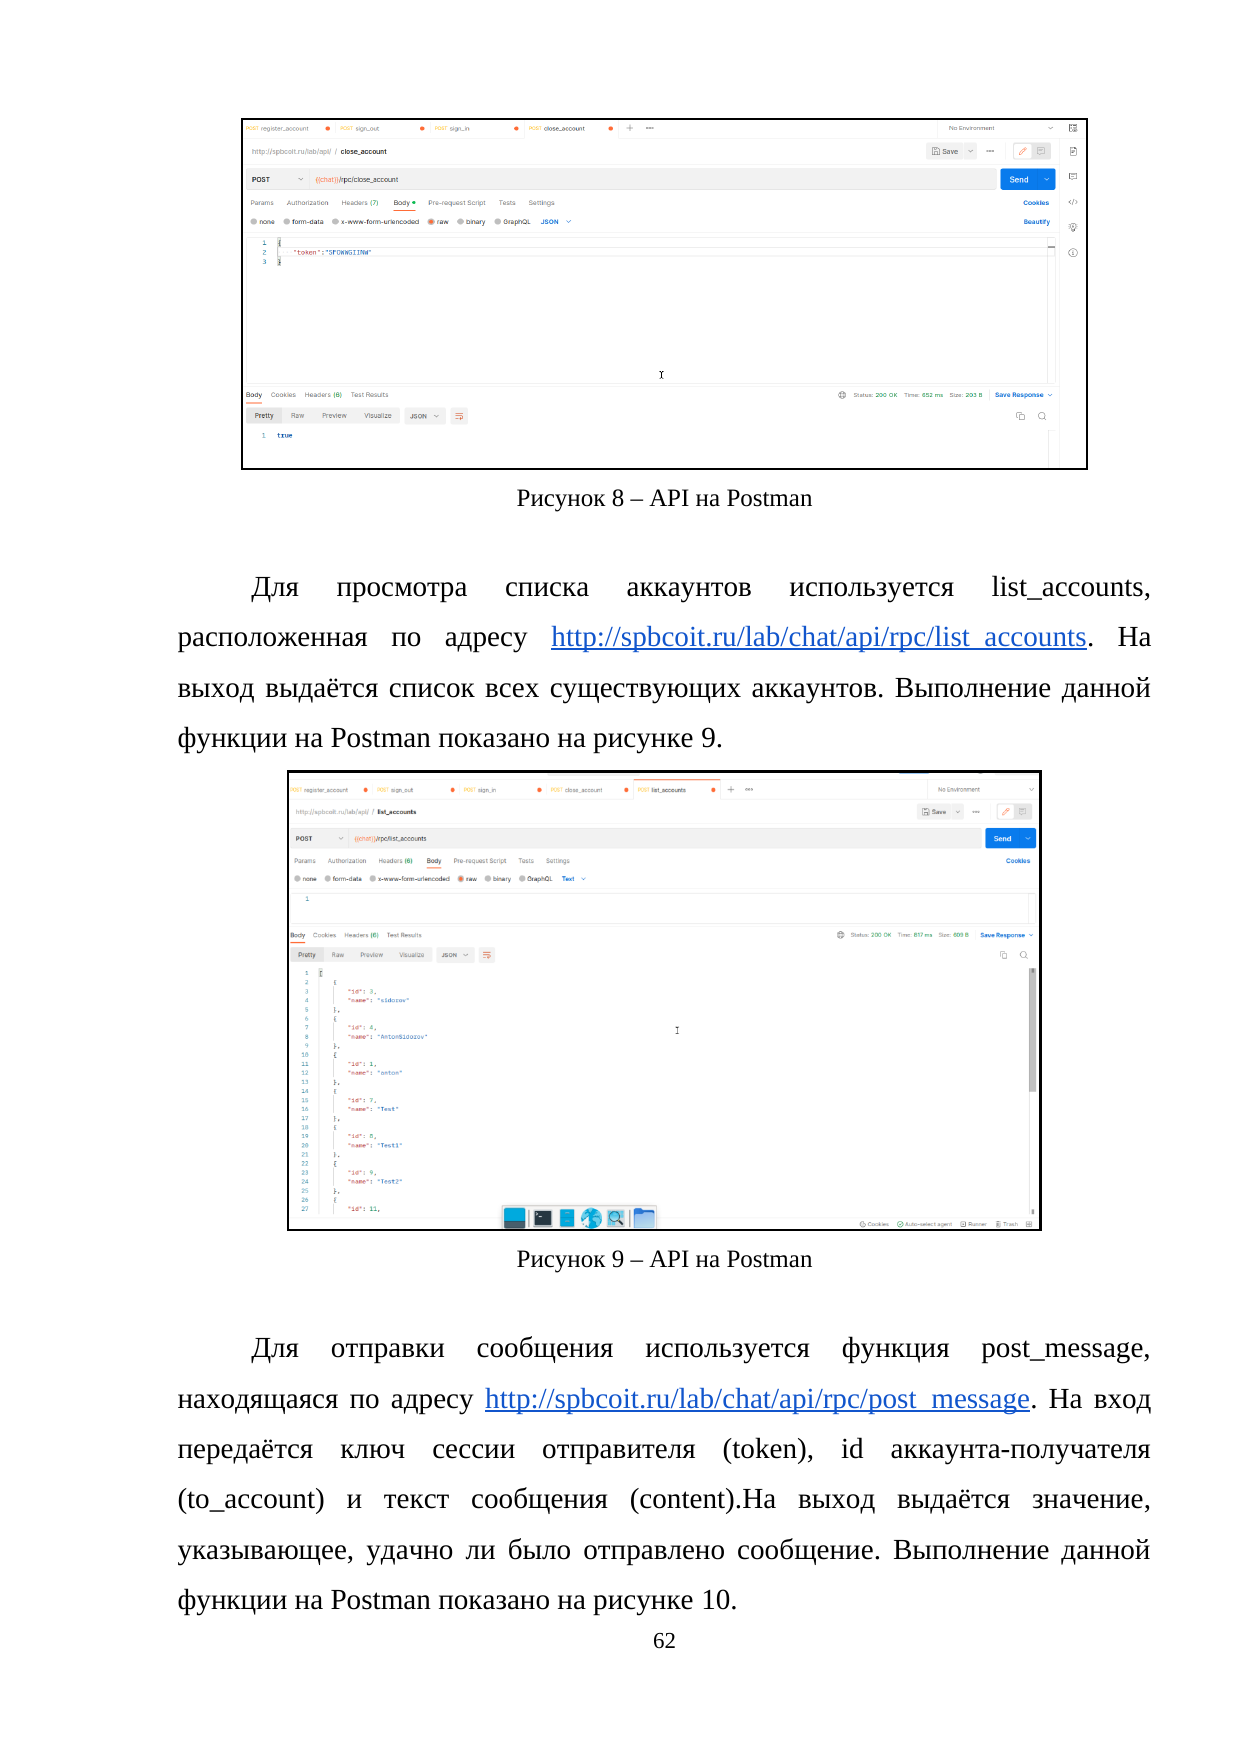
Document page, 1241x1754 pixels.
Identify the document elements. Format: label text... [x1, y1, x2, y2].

text Для отправки сообщения используется функция post_message, находящаяся по адресу http://spbcoit.ru/lab/chat/api/rpc/post_message. На вход передаётся ключ сессии отправителя (token), id аккаунта-получателя (to_account) и текст сообщения (content).На выход выдаётся значение, указывающее, удачно ли было отправлено сообщение. Выполнение данной функции на Postman показано на рисунке 10. [177, 1331, 1152, 1616]
picture [289, 773, 1039, 1229]
picture [243, 120, 1086, 468]
text Для просмотра списка аккаунтов используется list_accounts, расположенная по адресу http://spbcoit.ru/lab/chat/api/rpc/list_accounts. На выход выдаётся список всех существующих аккаунтов. Выполнение данной функции на Postman показано на рисунке 9. [177, 569, 1152, 753]
text Рисунок 9 – API на Postman [177, 1244, 1152, 1273]
text Рисунок 8 – API на Postman [177, 483, 1152, 512]
